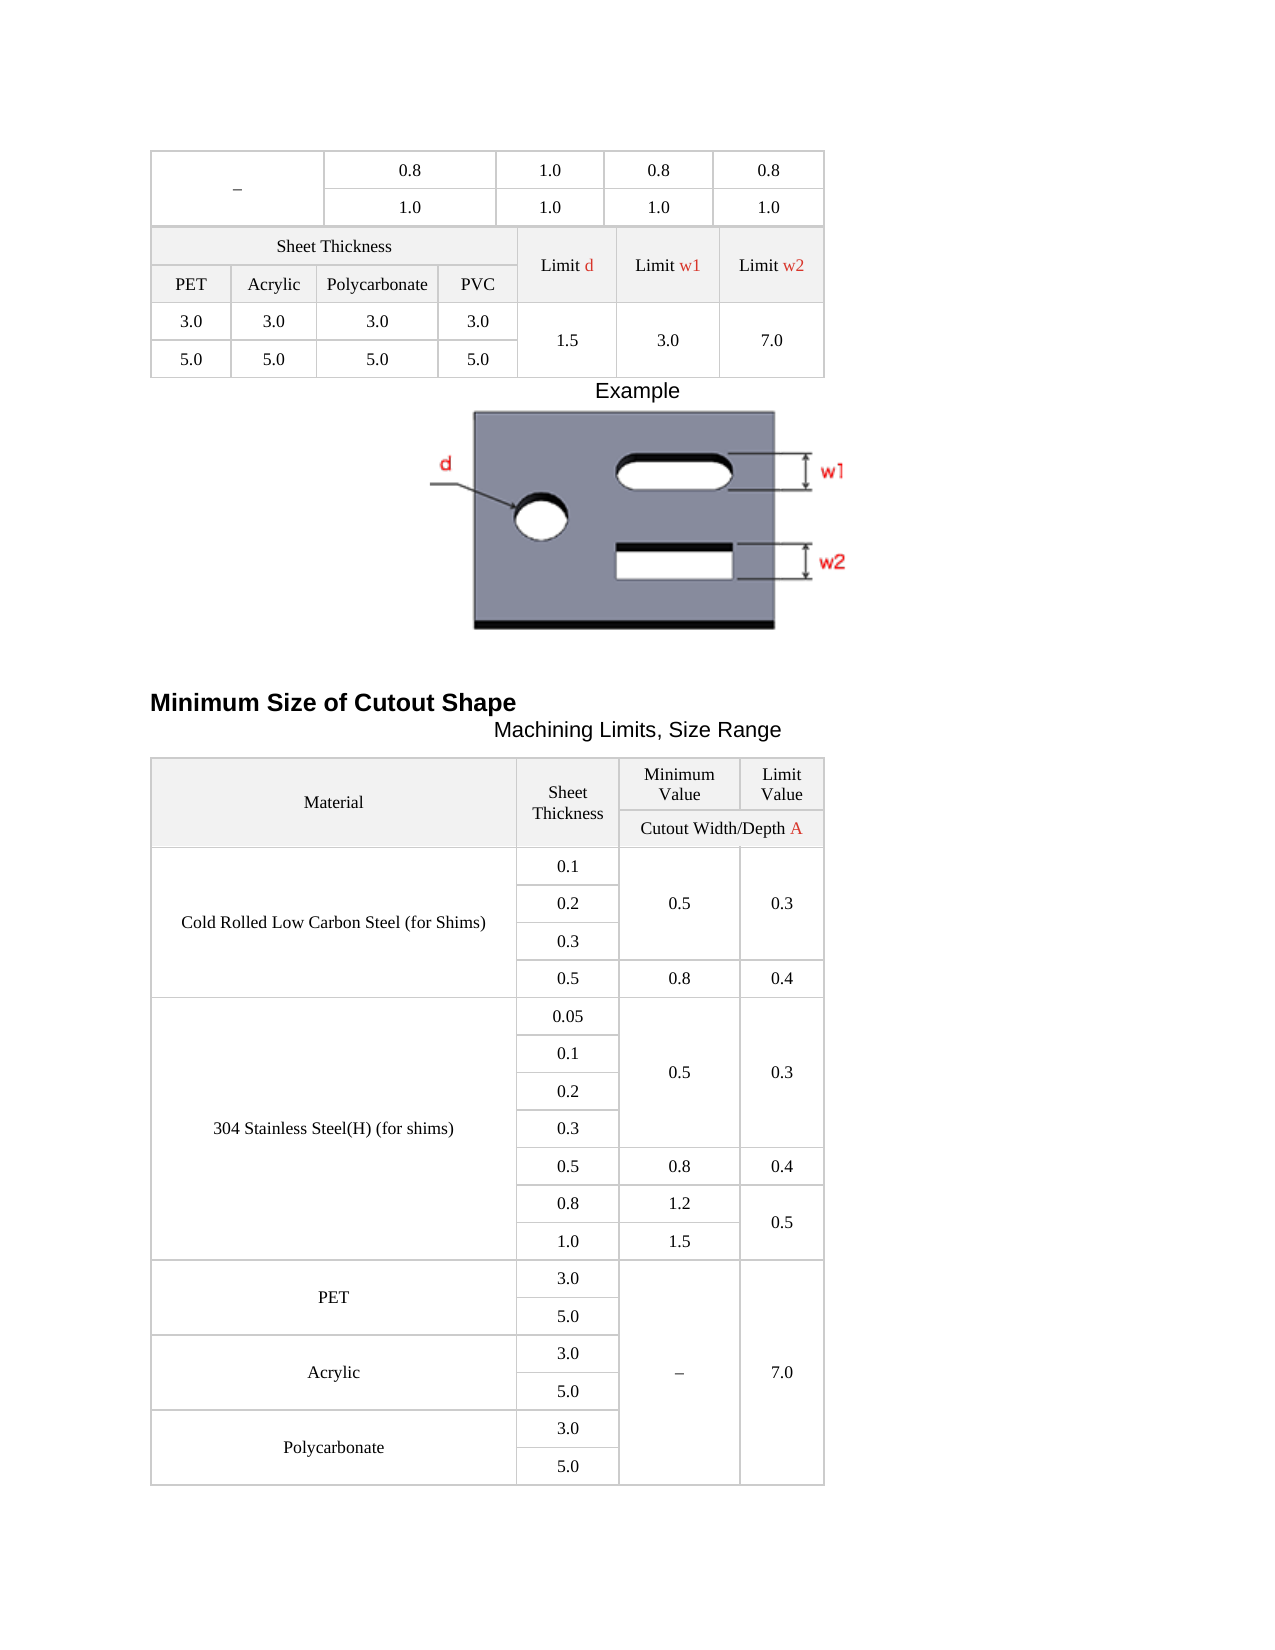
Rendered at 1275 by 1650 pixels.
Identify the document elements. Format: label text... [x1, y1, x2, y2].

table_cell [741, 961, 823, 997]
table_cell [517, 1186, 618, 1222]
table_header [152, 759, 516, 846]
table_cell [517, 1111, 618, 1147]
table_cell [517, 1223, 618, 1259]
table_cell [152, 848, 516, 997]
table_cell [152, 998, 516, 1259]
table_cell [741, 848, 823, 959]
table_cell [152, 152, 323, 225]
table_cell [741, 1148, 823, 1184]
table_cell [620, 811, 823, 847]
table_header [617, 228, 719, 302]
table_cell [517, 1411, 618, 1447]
picture [429, 403, 846, 633]
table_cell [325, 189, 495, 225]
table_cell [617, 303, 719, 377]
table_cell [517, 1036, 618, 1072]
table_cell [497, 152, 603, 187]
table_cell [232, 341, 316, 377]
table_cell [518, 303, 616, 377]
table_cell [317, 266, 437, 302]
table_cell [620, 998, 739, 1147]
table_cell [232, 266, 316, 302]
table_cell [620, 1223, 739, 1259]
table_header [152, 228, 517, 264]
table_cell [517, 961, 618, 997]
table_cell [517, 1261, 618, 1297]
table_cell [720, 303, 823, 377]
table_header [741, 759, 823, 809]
text Example [150, 378, 1125, 403]
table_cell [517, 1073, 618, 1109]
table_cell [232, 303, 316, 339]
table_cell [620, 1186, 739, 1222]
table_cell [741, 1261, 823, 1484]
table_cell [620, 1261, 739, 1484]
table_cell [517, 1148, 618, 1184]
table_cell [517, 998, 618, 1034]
text Machining Limits, Size Range [150, 716, 1125, 742]
text Minimum Size of Cutout Shape [150, 688, 1125, 716]
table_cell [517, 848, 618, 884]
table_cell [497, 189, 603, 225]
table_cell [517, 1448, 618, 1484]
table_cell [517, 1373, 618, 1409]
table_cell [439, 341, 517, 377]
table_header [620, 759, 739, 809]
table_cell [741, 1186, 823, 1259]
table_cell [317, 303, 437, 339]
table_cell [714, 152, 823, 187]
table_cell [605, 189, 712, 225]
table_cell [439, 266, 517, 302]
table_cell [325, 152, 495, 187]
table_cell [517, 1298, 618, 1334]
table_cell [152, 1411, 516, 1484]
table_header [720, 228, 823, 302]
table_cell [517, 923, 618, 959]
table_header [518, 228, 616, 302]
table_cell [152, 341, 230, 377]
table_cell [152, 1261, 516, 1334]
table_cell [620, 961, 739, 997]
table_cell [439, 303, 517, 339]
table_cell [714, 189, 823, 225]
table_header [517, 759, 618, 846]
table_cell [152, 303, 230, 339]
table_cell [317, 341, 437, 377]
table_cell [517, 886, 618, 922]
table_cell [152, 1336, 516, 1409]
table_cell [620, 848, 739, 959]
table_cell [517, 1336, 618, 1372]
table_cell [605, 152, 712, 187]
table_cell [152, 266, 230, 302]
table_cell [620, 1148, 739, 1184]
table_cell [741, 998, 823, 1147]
